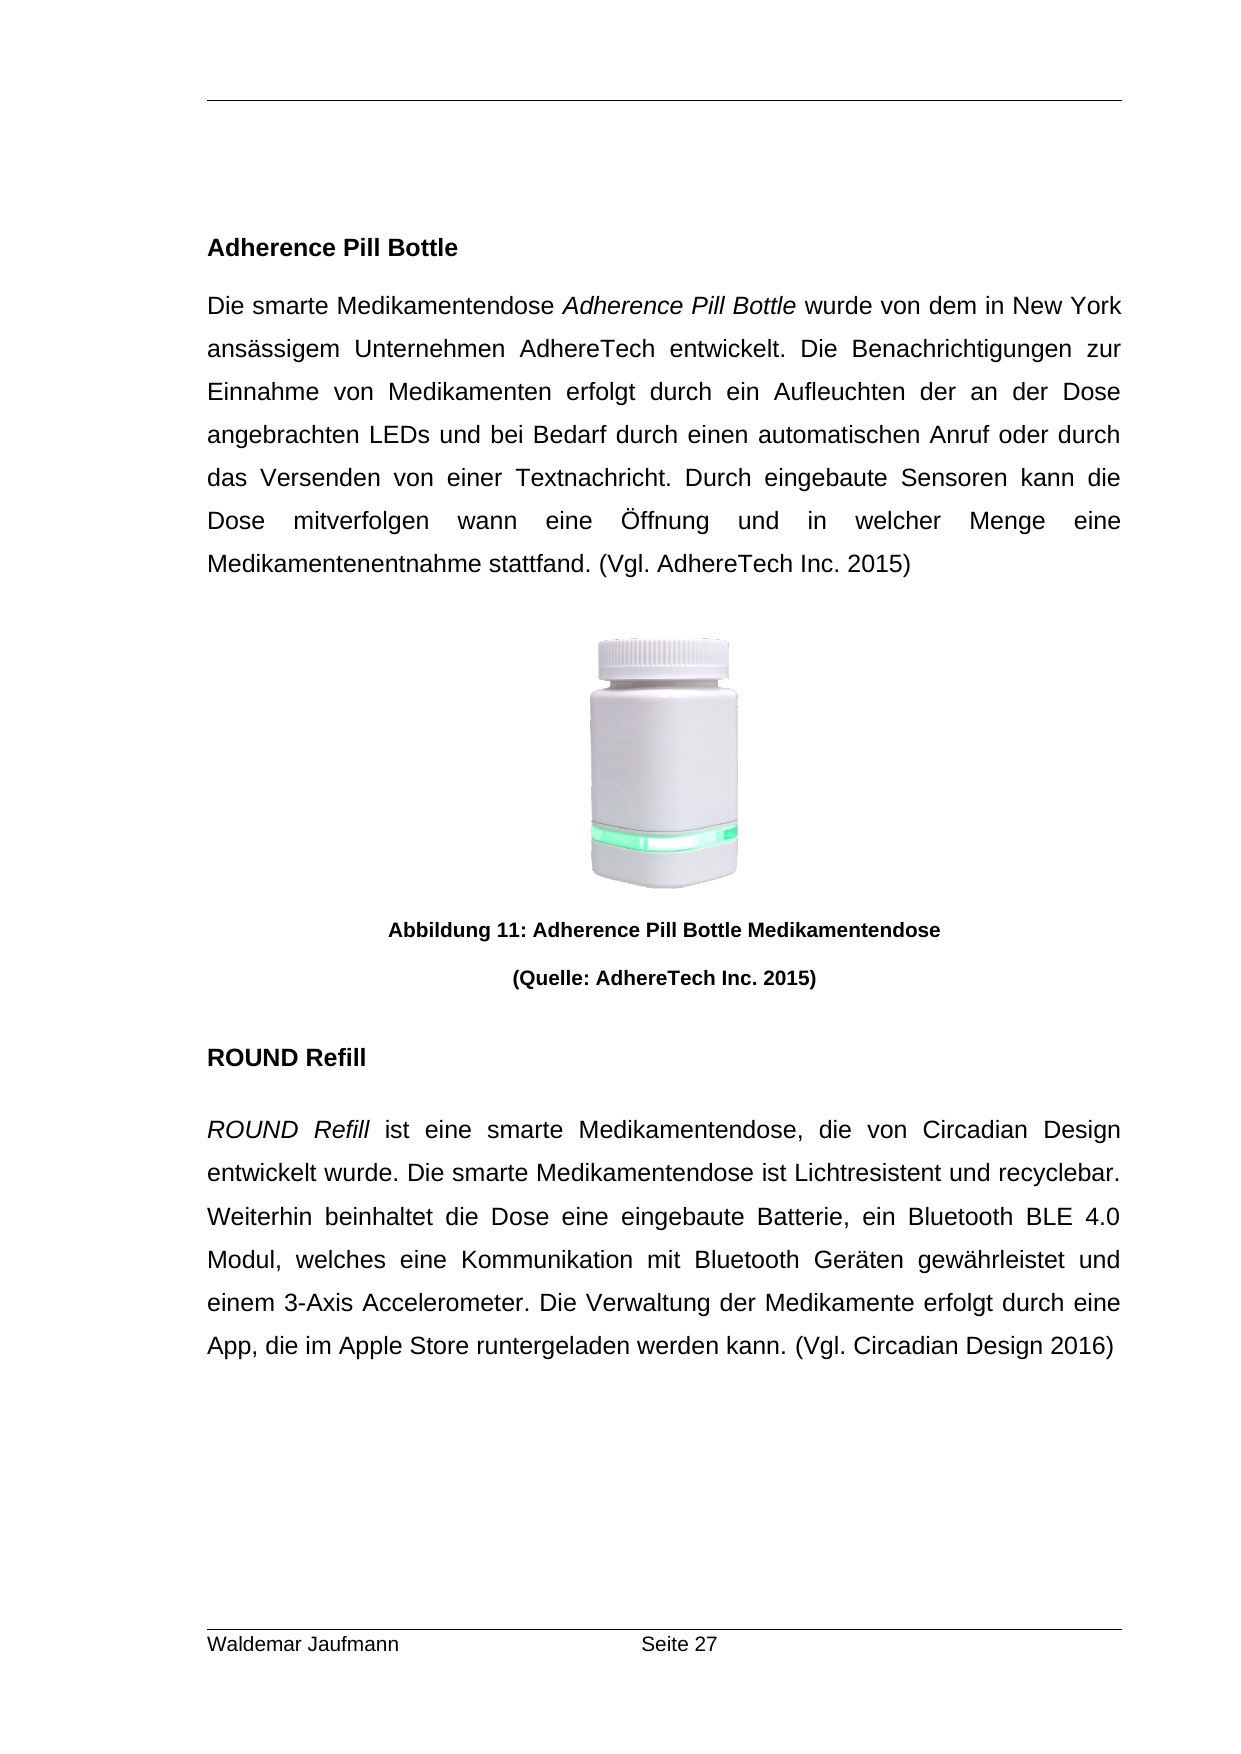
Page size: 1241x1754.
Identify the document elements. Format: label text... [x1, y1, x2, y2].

text Die smarte Medikamentendose Adherence Pill Bottle wurde von dem in New York ansässigem Unternehmen AdhereTech entwickelt. Die Benachrichtigungen zur Einnahme von Medikamenten erfolgt durch ein Aufleuchten der an der Dose angebrachten LEDs und bei Bedarf durch einen automatischen Anruf oder durch das Versenden von einer Textnachricht. Durch eingebaute Sensoren kann die Dose mitverfolgen wann eine Öffnung und in welcher Menge eine Medikamentenentnahme stattfand. (Vgl. AdhereTech Inc. 2015) [207, 291, 1122, 578]
text ROUND Refill [207, 1043, 1122, 1072]
picture [586, 635, 743, 891]
text Adherence Pill Bottle [207, 233, 1122, 262]
text ROUND Refill ist eine smarte Medikamentendose, die von Circadian Design entwickelt wurde. Die smarte Medikamentendose ist Lichtresistent und recyclebar. Weiterhin beinhaltet die Dose eine eingebaute Batterie, ein Bluetooth BLE 4.0 Modul, welches eine Kommunikation mit Bluetooth Geräten gewährleistet und einem 3-Axis Accelerometer. Die Verwaltung der Medikamente erfolgt durch eine App, die im Apple Store runtergeladen werden kann. (Vgl. Circadian Design 2016) [207, 1115, 1122, 1360]
text Abbildung 11: Adherence Pill Bottle Medikamentendose [207, 918, 1122, 942]
text (Quelle: AdhereTech Inc. 2015) [207, 966, 1122, 990]
